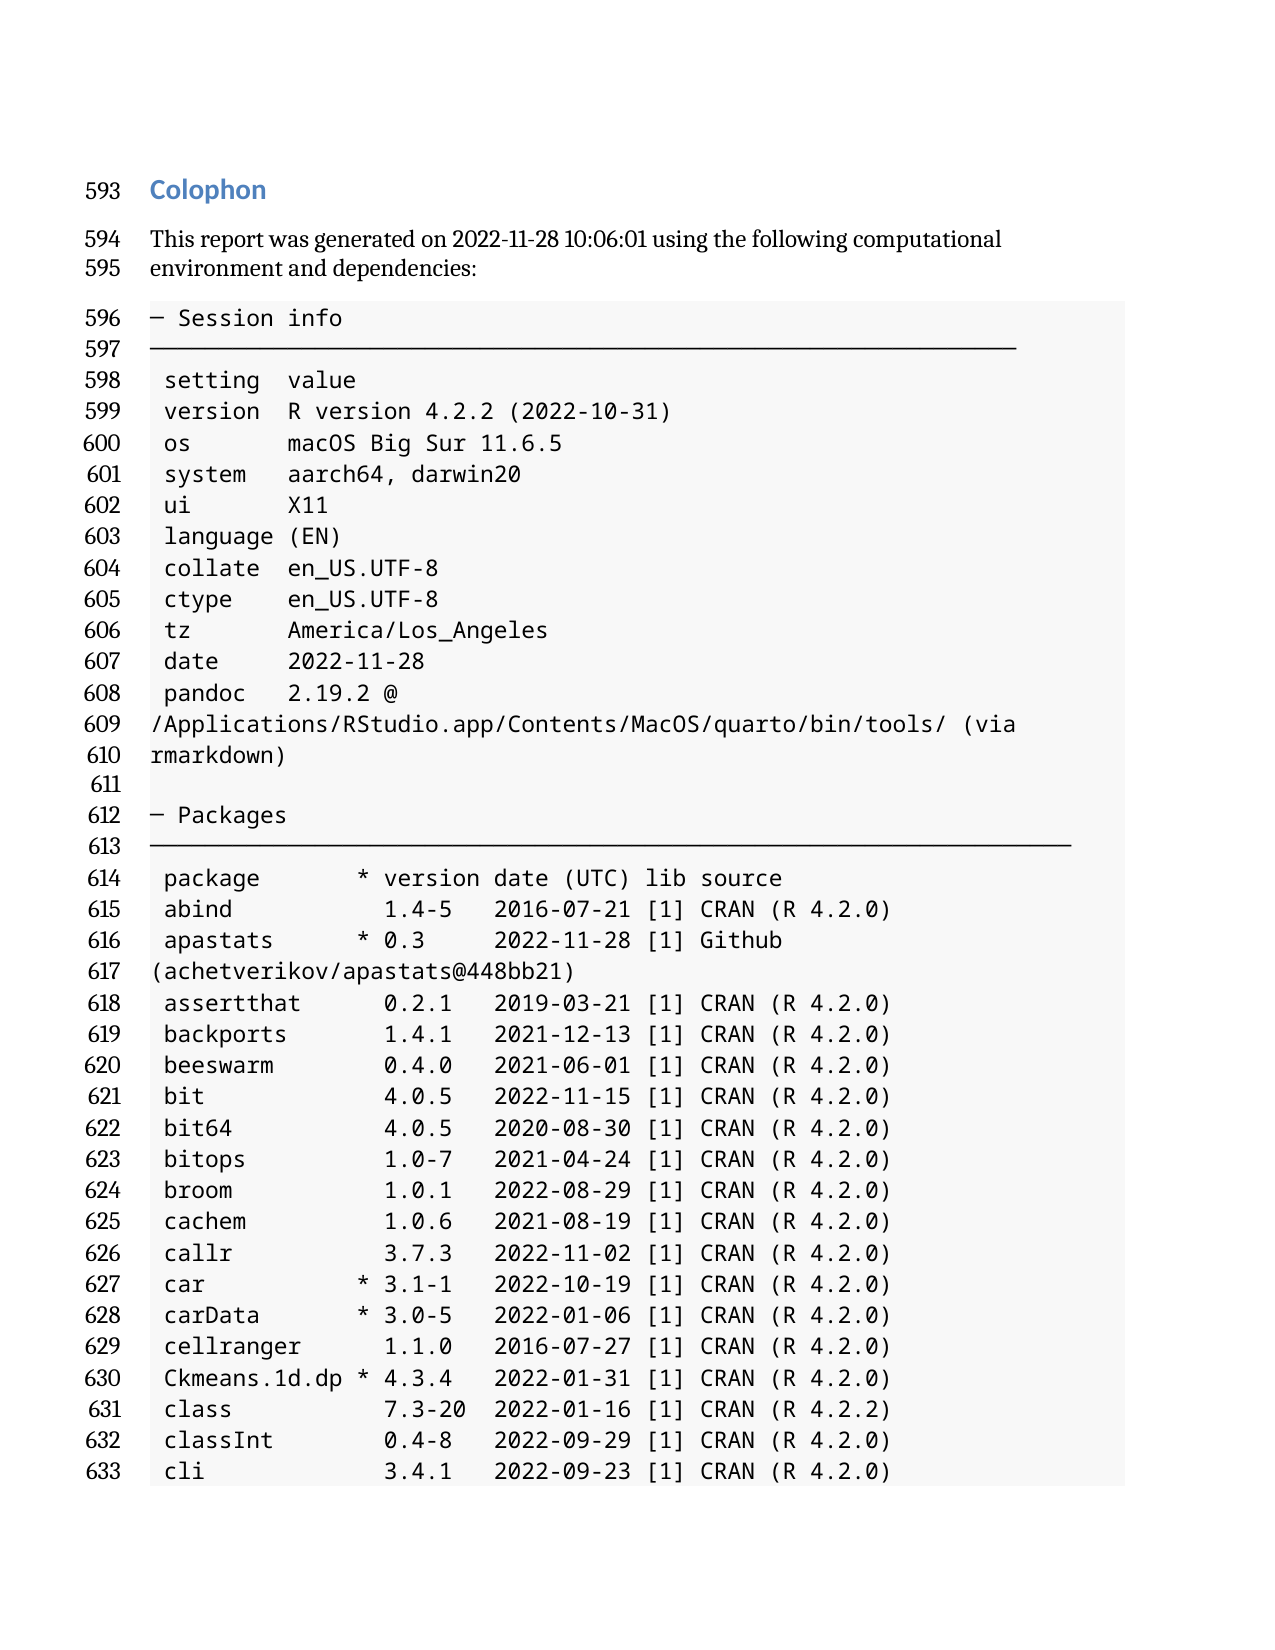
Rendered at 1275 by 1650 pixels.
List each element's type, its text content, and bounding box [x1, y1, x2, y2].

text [150, 301, 1125, 1486]
subtitle Colophon [150, 171, 1125, 206]
text This report was generated on 2022-11-28 10:06:01 using the following computational environment and dependencies: [150, 225, 1125, 283]
